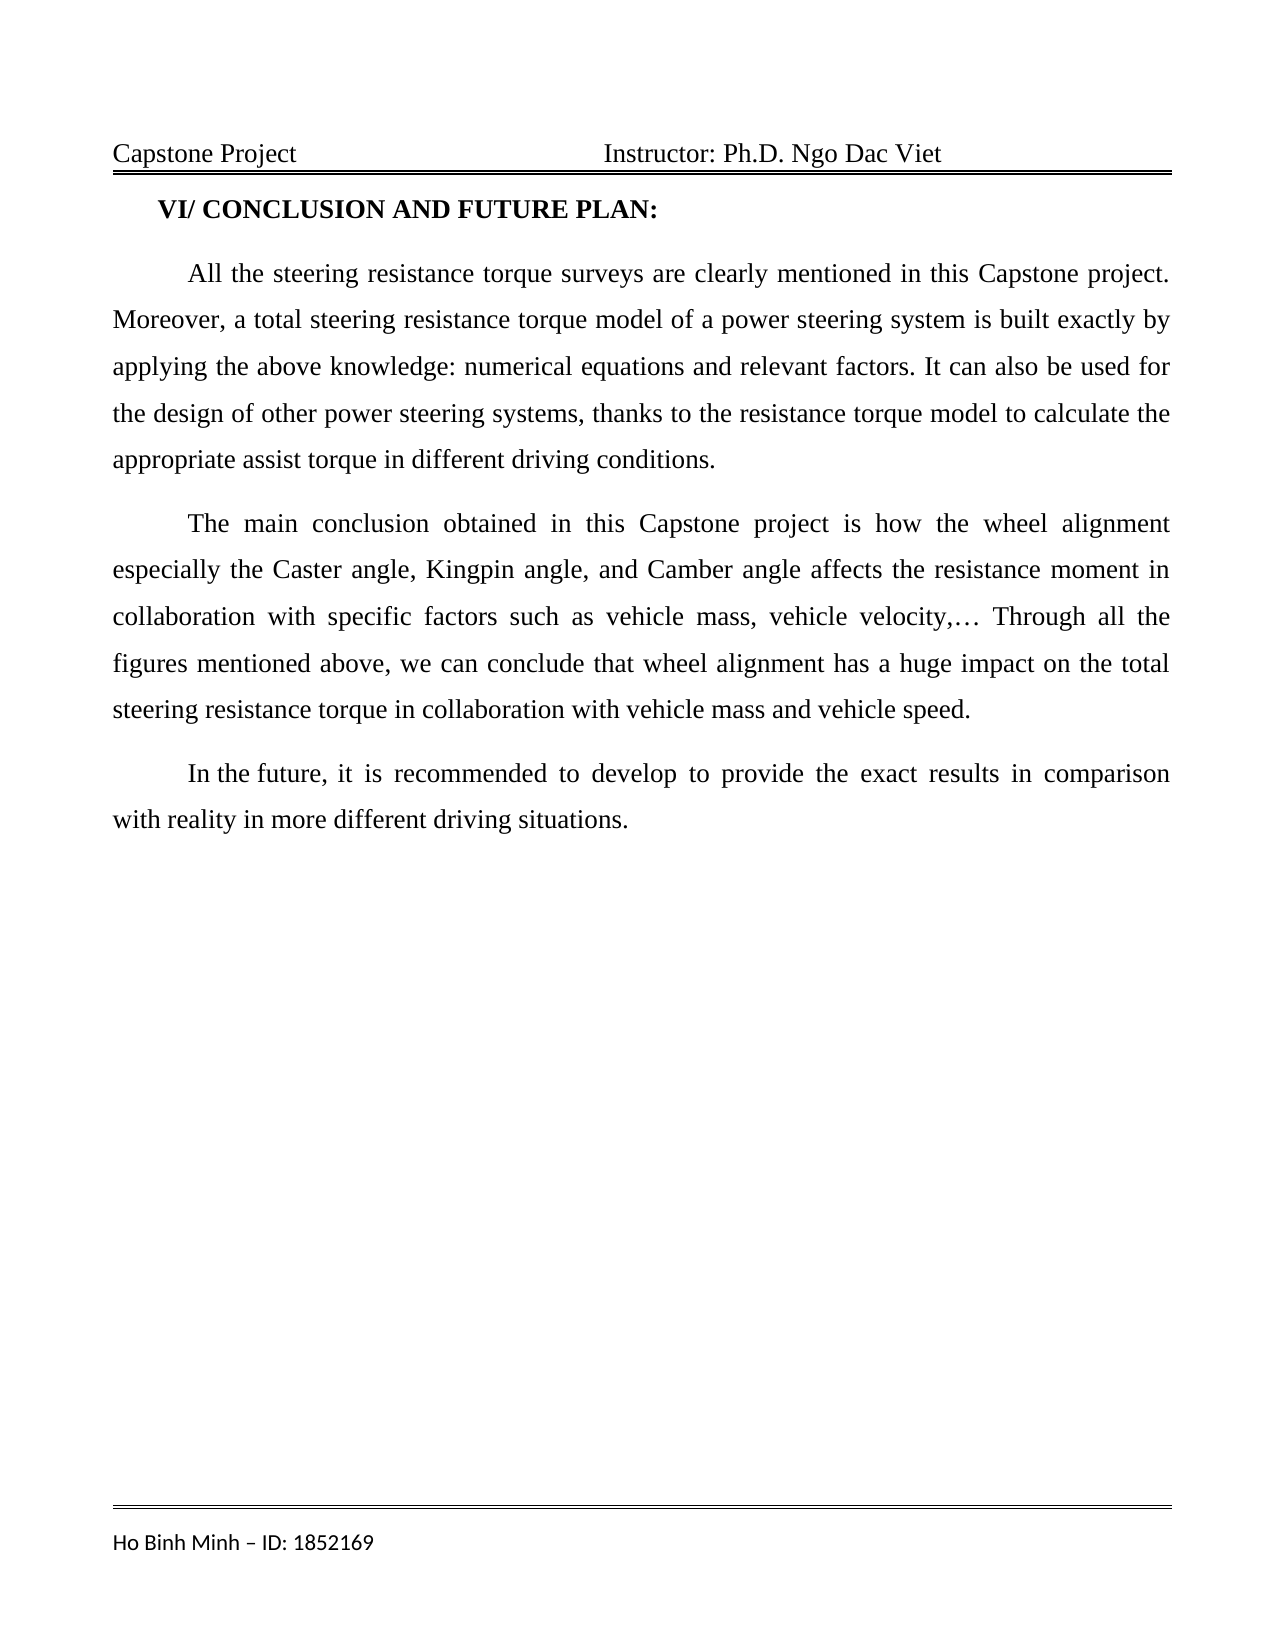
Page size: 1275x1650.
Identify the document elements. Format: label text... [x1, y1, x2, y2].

text In the future, it is recommended to develop to provide the exact results in comparison with reality in more different driving situations. [112, 757, 1172, 835]
text All the steering resistance torque surveys are clearly mentioned in this Capstone project. Moreover, a total steering resistance torque model of a power steering system is built exactly by applying the above knowledge: numerical equations and relevant factors. It can also be used for the design of other power steering systems, thanks to the resistance torque model to calculate the appropriate assist torque in different driving conditions. [112, 257, 1172, 475]
text The main conclusion obtained in this Capstone project is how the wheel alignment especially the Caster angle, Kingpin angle, and Camber angle affects the resistance moment in collaboration with specific factors such as vehicle mass, vehicle velocity,… Through all the figures mentioned above, we can conclude that wheel alignment has a huge impact on the total steering resistance torque in collaboration with vehicle mass and vehicle speed. [112, 507, 1172, 725]
subtitle VI/ CONCLUSION AND FUTURE PLAN: [157, 193, 1172, 225]
